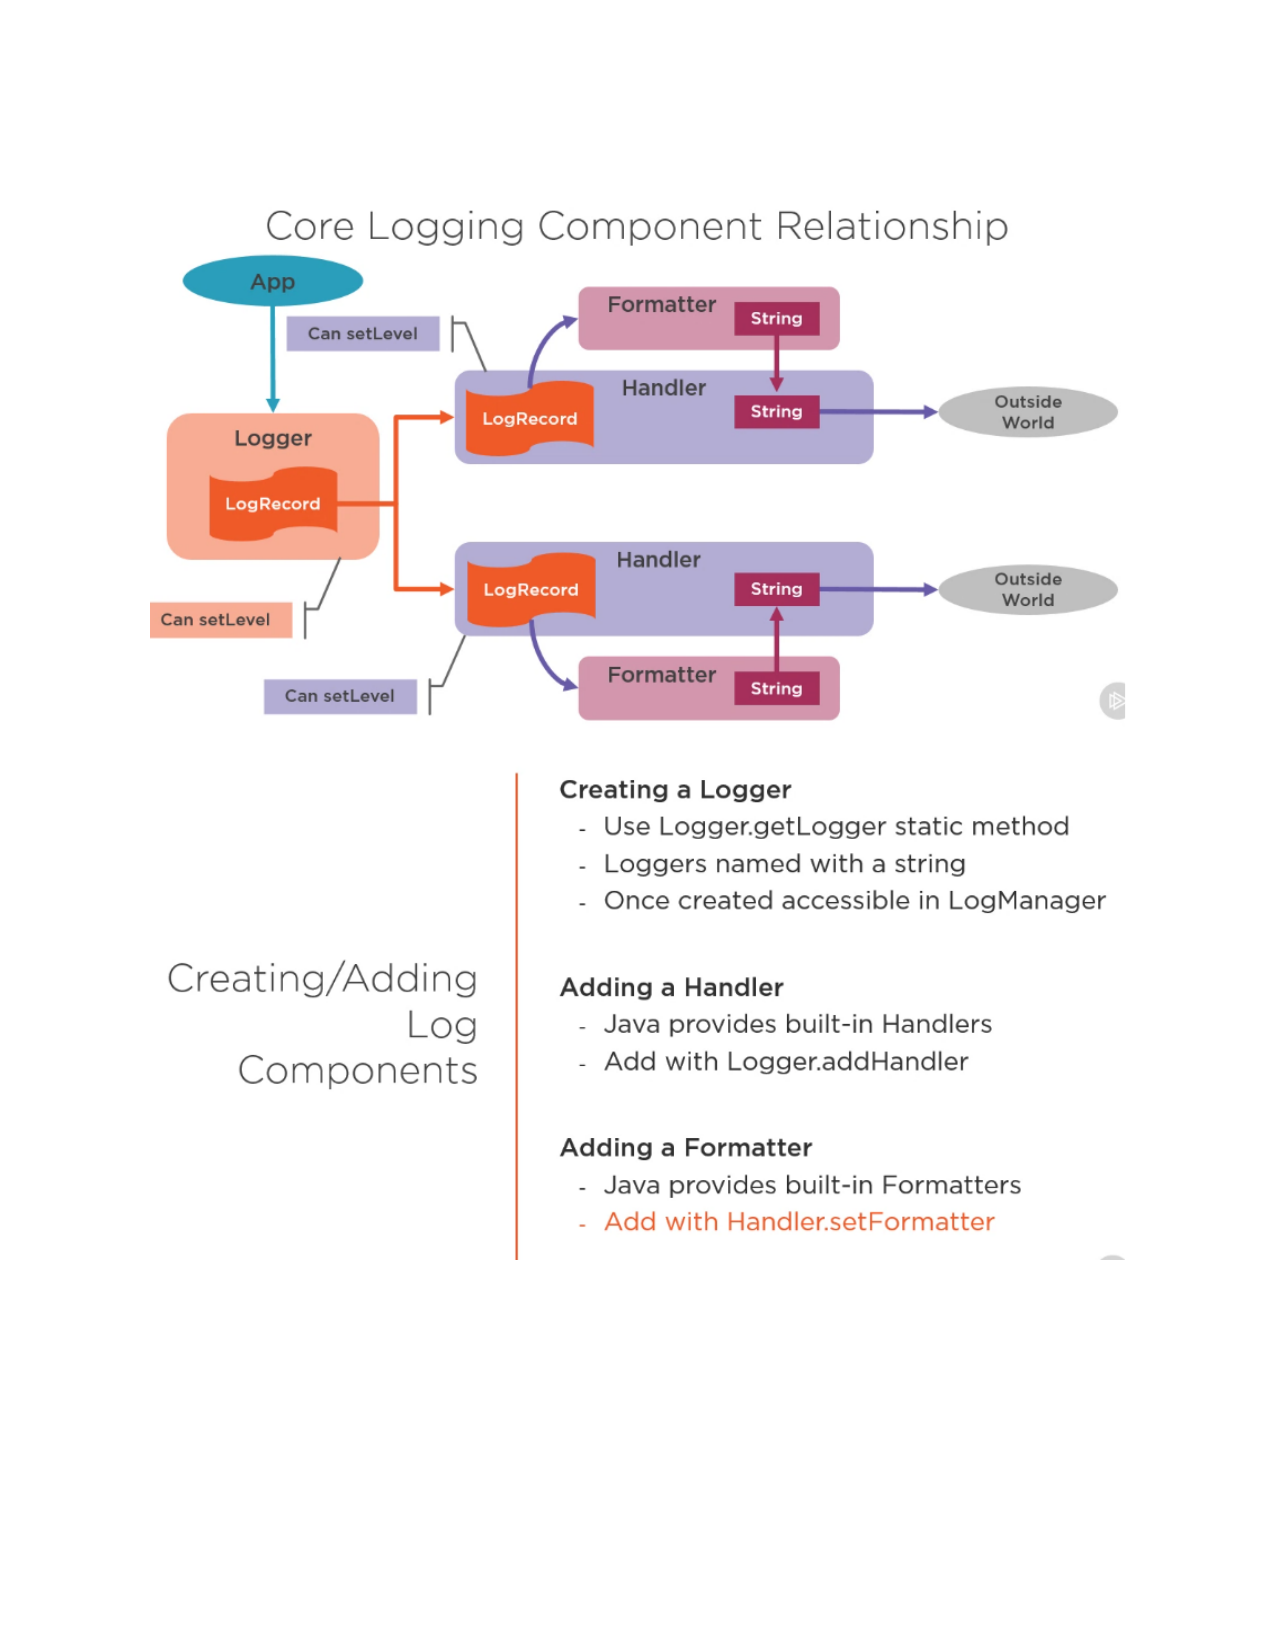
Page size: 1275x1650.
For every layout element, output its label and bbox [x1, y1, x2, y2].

picture [150, 186, 1125, 730]
picture [150, 748, 1125, 1260]
